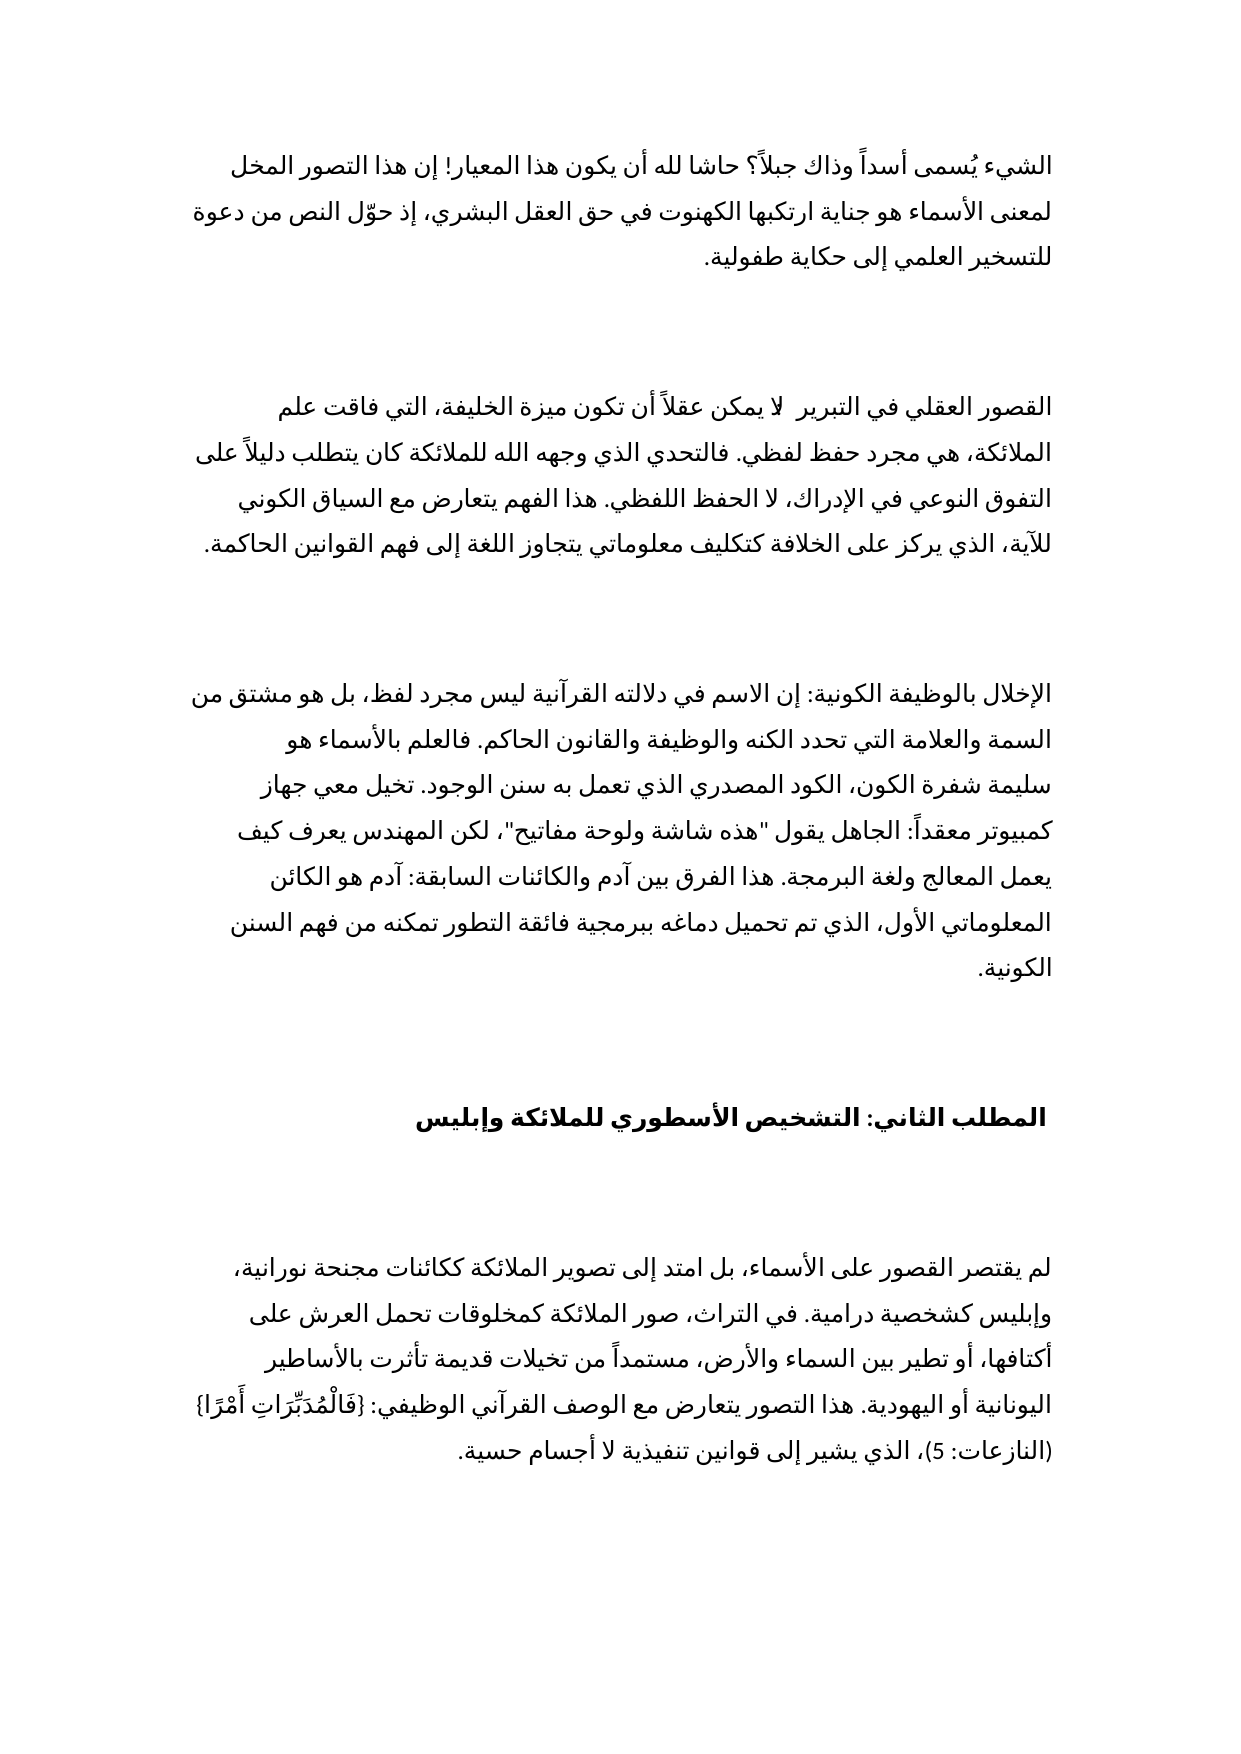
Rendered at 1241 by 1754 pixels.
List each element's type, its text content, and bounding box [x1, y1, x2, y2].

text الإخلال بالوظيفة الكونية: إن الاسم في دلالته القرآنية ليس مجرد لفظ، بل هو مشتق من السمة والعلامة التي تحدد الكنه والوظيفة والقانون الحاكم. فالعلم بالأسماء هو سليمة شفرة الكون، الكود المصدري الذي تعمل به سنن الوجود. تخيل معي جهاز كمبيوتر معقداً: الجاهل يقول "هذه شاشة ولوحة مفاتيح"، لكن المهندس يعرف كيف يعمل المعالج ولغة البرمجة. هذا الفرق بين آدم والكائنات السابقة: آدم هو الكائن المعلوماتي الأول، الذي تم تحميل دماغه ببرمجية فائقة التطور تمكنه من فهم السنن الكونية. [187, 678, 1053, 983]
text المطلب الثاني: التشخيص الأسطوري للملائكة وإبليس [187, 1102, 1053, 1133]
text لم يقتصر القصور على الأسماء، بل امتد إلى تصوير الملائكة ككائنات مجنحة نورانية، وإبليس كشخصية درامية. في التراث، صور الملائكة كمخلوقات تحمل العرش على أكتافها، أو تطير بين السماء والأرض، مستمداً من تخيلات قديمة تأثرت بالأساطير اليونانية أو اليهودية. هذا التصور يتعارض مع الوصف القرآني الوظيفي: {فَالْمُدَبِّرَاتِ أَمْرًا} (النازعات: 5)، الذي يشير إلى قوانين تنفيذية لا أجسام حسية. [187, 1252, 1053, 1466]
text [187, 150, 1053, 272]
text القصور العقلي في التبرير: لا يمكن عقلاً أن تكون ميزة الخليفة، التي فاقت علم الملائكة، هي مجرد حفظ لفظي. فالتحدي الذي وجهه الله للملائكة كان يتطلب دليلاً على التفوق النوعي في الإدراك، لا الحفظ اللفظي. هذا الفهم يتعارض مع السياق الكوني للآية، الذي يركز على الخلافة كتكليف معلوماتي يتجاوز اللغة إلى فهم القوانين الحاكمة. [187, 391, 1053, 559]
